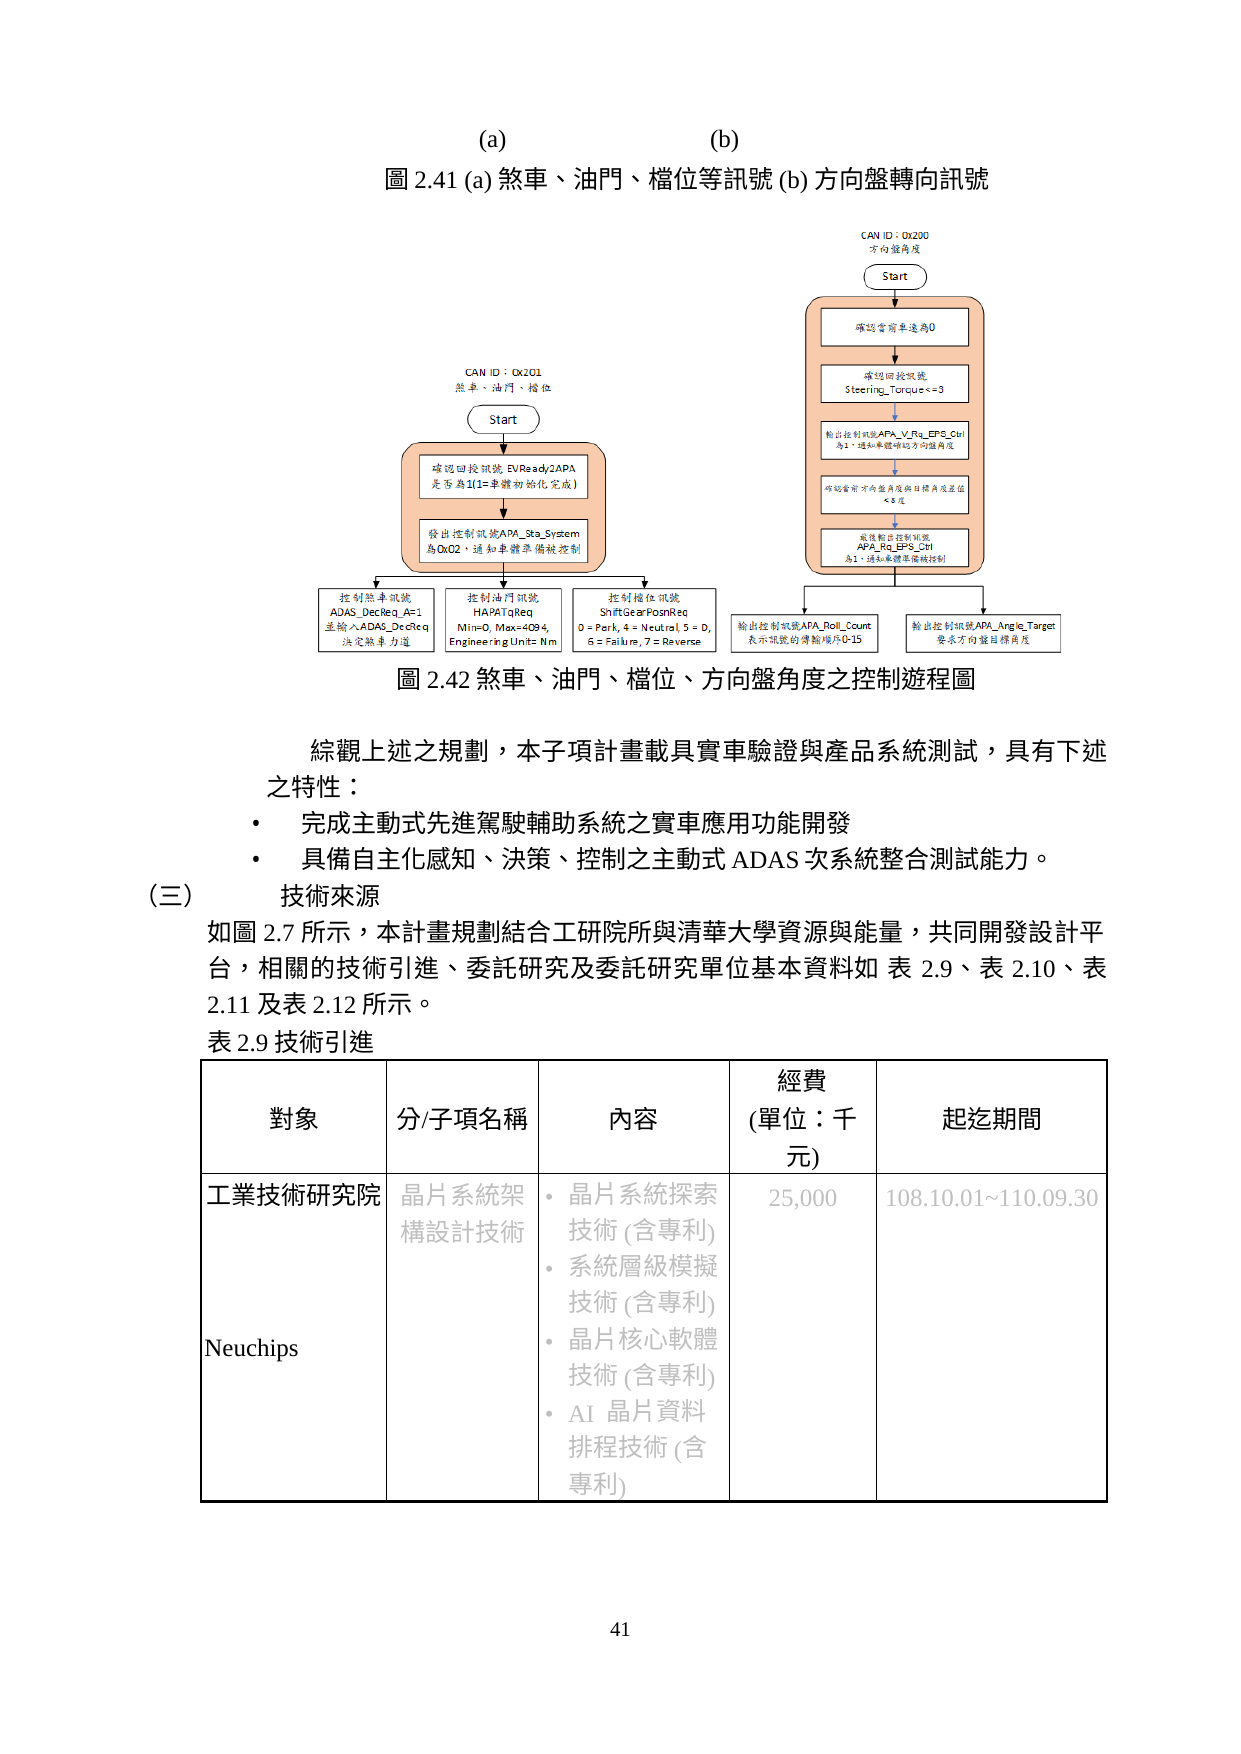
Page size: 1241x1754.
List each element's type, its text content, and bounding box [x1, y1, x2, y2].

table_cell 晶片系統架構設計技術 [387, 1174, 538, 1500]
table_header 經費 (單位：千元) [730, 1061, 876, 1173]
table_cell 晶片系統探索技術 (含專利) 系統層級模擬技術 (含專利) 晶片核心軟體技術 (含專利) AI 晶片資料排程技術 (含專利) [539, 1174, 729, 1500]
list 綜觀上述之規劃，本子項計畫載具實車驗證與產品系統測試，具有下述之特性： [266, 731, 1107, 803]
list 具備自主化感知、決策、控制之主動式ADAS次系統整合測試能力。 [251, 840, 1107, 876]
table_header 對象 [202, 1061, 386, 1173]
table_header 起迄期間 [877, 1061, 1106, 1173]
table_header 分/子項名稱 [387, 1061, 538, 1173]
table_cell 108.10.01~110.09.30 [877, 1174, 1106, 1500]
text 圖2.41 (a) 煞車、油門、檔位等訊號 (b) 方向盤轉向訊號 [266, 159, 1107, 195]
text 如圖 2.7 所示，本計畫規劃結合工研院所與清華大學資源與能量，共同開發設計平台，相關的技術引進、委託研究及委託研究單位基本資料如 表 2.9、表 2.10、表 2.11 及表 2.12 所示。 [207, 912, 1107, 1021]
text 圖2.42 煞車、油門、檔位、方向盤角度之控制遊程圖 [266, 660, 1107, 696]
text 表2.9 技術引進 [207, 1021, 1107, 1058]
list 完成主動式先進駕駛輔助系統之實車應用功能開發 [251, 803, 1107, 840]
table_cell 25,000 [730, 1174, 876, 1500]
list (b) [478, 124, 1107, 153]
list 技術來源 [133, 876, 1107, 912]
table_cell 工業技術研究院 Neuchips [202, 1174, 386, 1500]
table_header 內容 [539, 1061, 729, 1173]
picture [312, 224, 1062, 654]
